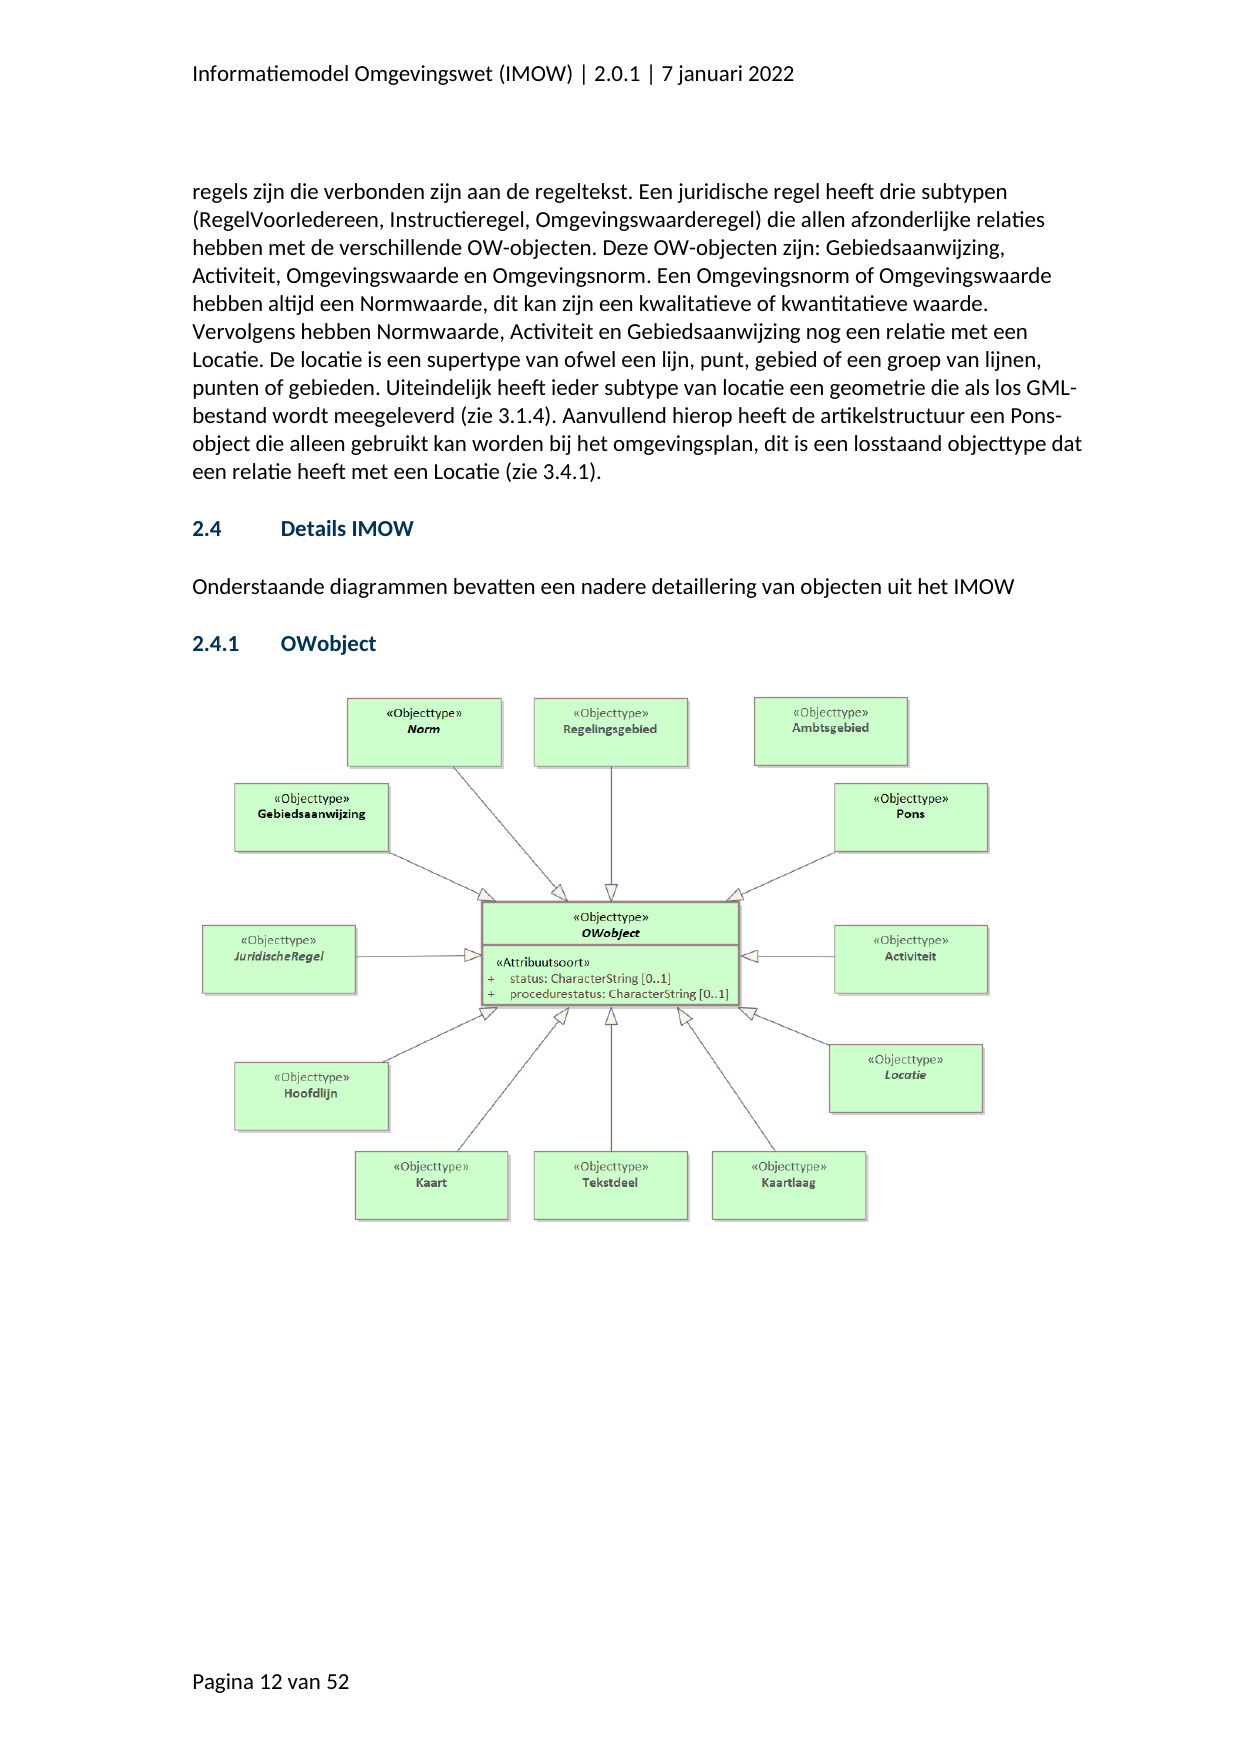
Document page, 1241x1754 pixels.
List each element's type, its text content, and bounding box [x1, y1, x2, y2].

picture [192, 686, 1000, 1231]
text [192, 177, 1092, 485]
text Onderstaande diagrammen bevatten een nadere detaillering van objecten uit het IMOW [192, 572, 1092, 600]
subtitle OWobject [192, 629, 1092, 657]
subtitle Details IMOW [192, 514, 1092, 543]
